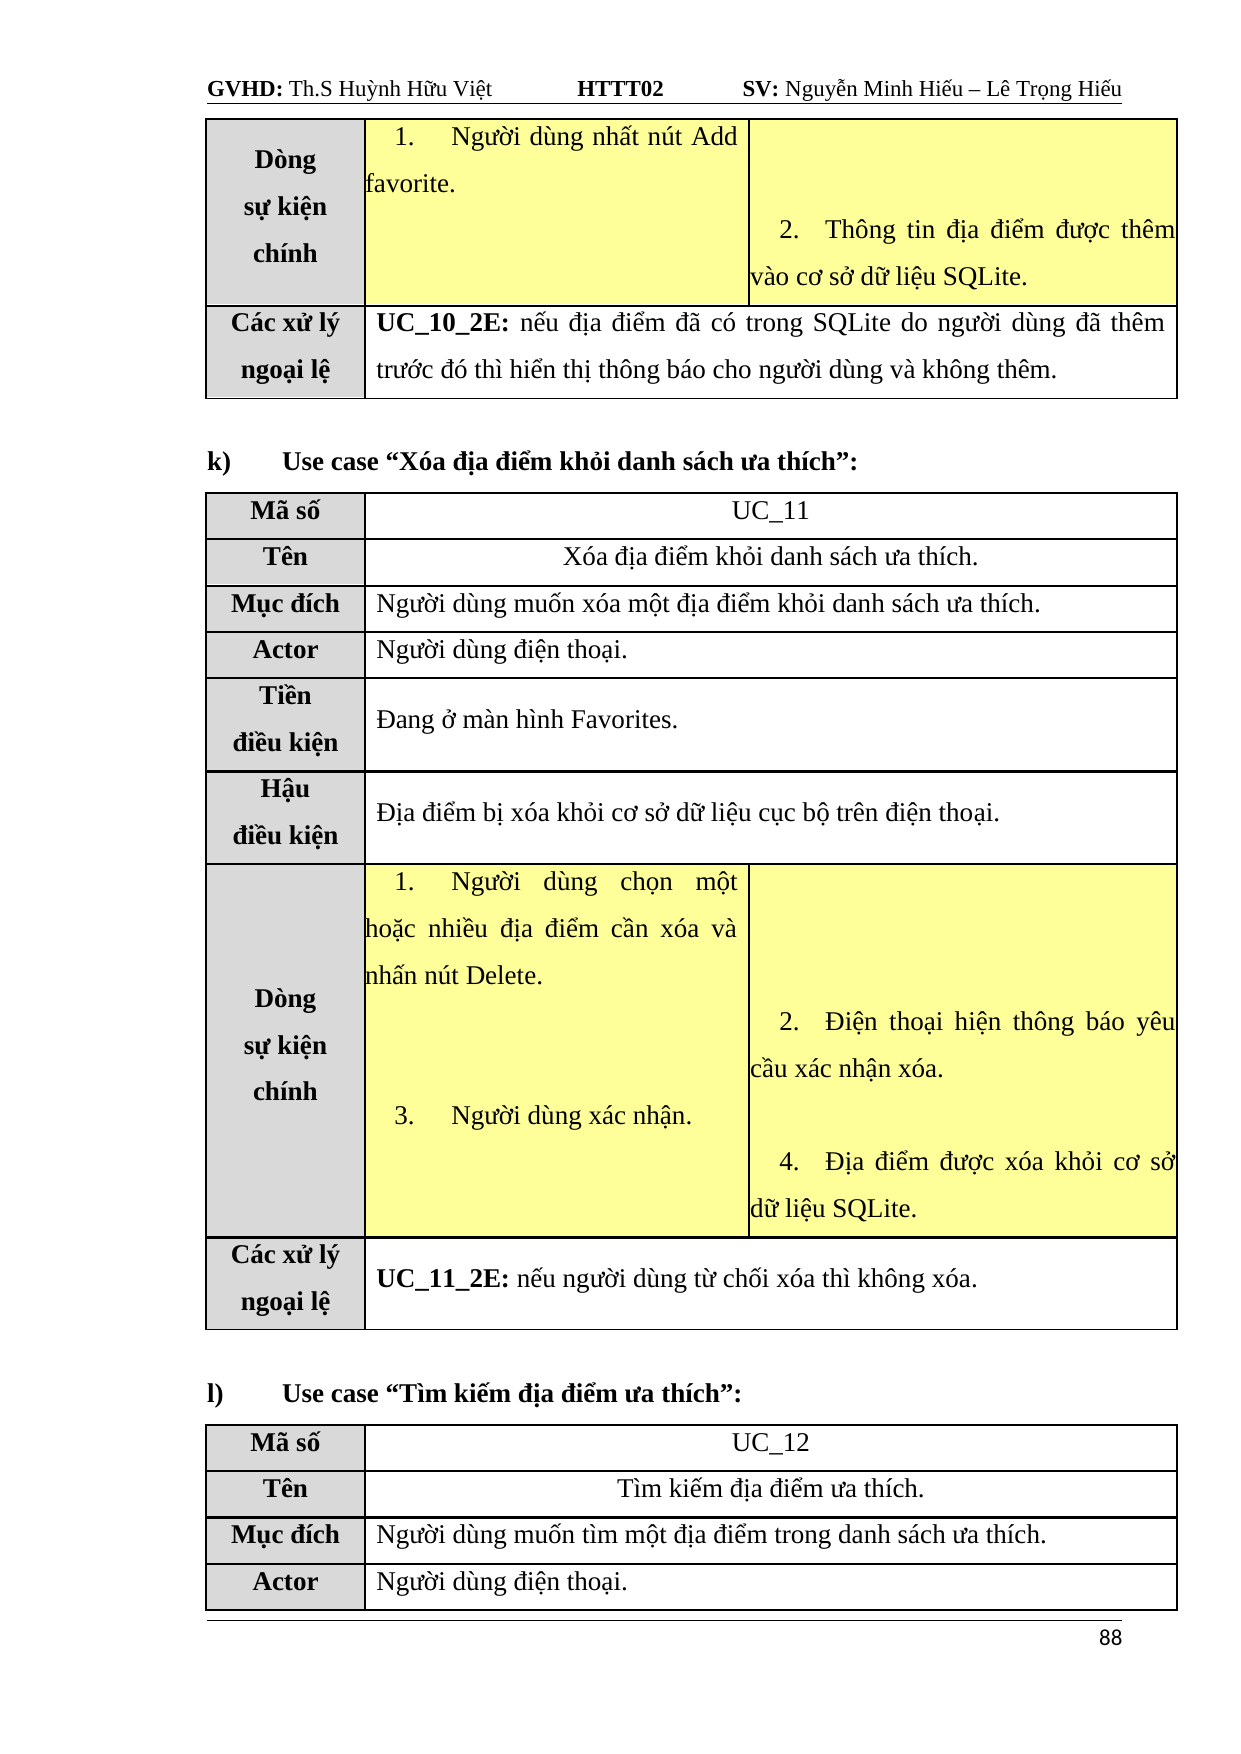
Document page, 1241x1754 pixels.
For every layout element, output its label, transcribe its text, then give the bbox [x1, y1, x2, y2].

table_cell Người dùng điện thoại. [366, 633, 1176, 677]
list Use case “Xóa địa điểm khỏi danh sách ưa thích”: [207, 445, 1122, 476]
table_cell Actor [207, 1565, 364, 1609]
list Use case “Tìm kiếm địa điểm ưa thích”: [207, 1377, 1122, 1408]
table_cell Địa điểm bị xóa khỏi cơ sở dữ liệu cục bộ trên điện thoại. [366, 773, 1176, 863]
table_cell Người dùng chọn một hoặc nhiều địa điểm cần xóa và nhấn nút Delete. Người dùng xác nhận. [366, 865, 748, 1236]
table_cell Thông tin địa điểm được thêm vào cơ sở dữ liệu SQLite. [750, 120, 1176, 304]
table_cell Các xử lý ngoại lệ [207, 307, 364, 397]
table_cell Người dùng điện thoại. [366, 1565, 1176, 1609]
table_cell Người dùng muốn tìm một địa điểm trong danh sách ưa thích. [366, 1519, 1176, 1563]
table_cell Dòng sự kiện chính [207, 865, 364, 1236]
table_cell Người dùng nhất nút Add favorite. [366, 120, 748, 304]
table_cell Người dùng muốn xóa một địa điểm khỏi danh sách ưa thích. [366, 587, 1176, 631]
table_header UC_11 [366, 494, 1176, 538]
table_cell Tìm kiếm địa điểm ưa thích. [366, 1472, 1176, 1516]
table_header Mã số [207, 1426, 364, 1470]
table_cell Actor [207, 633, 364, 677]
table_header UC_12 [366, 1426, 1176, 1470]
table_cell Tên [207, 1472, 364, 1516]
table_cell Dòng sự kiện chính [207, 120, 364, 304]
table_cell Điện thoại hiện thông báo yêu cầu xác nhận xóa. Địa điểm được xóa khỏi cơ sở dữ liệu SQLite. [750, 865, 1176, 1236]
table_cell Hậu điều kiện [207, 773, 364, 863]
table_cell Các xử lý ngoại lệ [207, 1239, 364, 1329]
table_header Mã số [207, 494, 364, 538]
table_cell Tên [207, 540, 364, 584]
table_cell UC_10_2E: nếu địa điểm đã có trong SQLite do người dùng đã thêm trước đó thì hiển thị thông báo cho người dùng và không thêm. [366, 307, 1176, 397]
table_cell Xóa địa điểm khỏi danh sách ưa thích. [366, 540, 1176, 584]
table_cell Mục đích [207, 1519, 364, 1563]
table_cell Đang ở màn hình Favorites. [366, 679, 1176, 770]
table_cell Mục đích [207, 587, 364, 631]
table_cell Tiền điều kiện [207, 679, 364, 770]
table_cell UC_11_2E: nếu người dùng từ chối xóa thì không xóa. [366, 1239, 1176, 1329]
